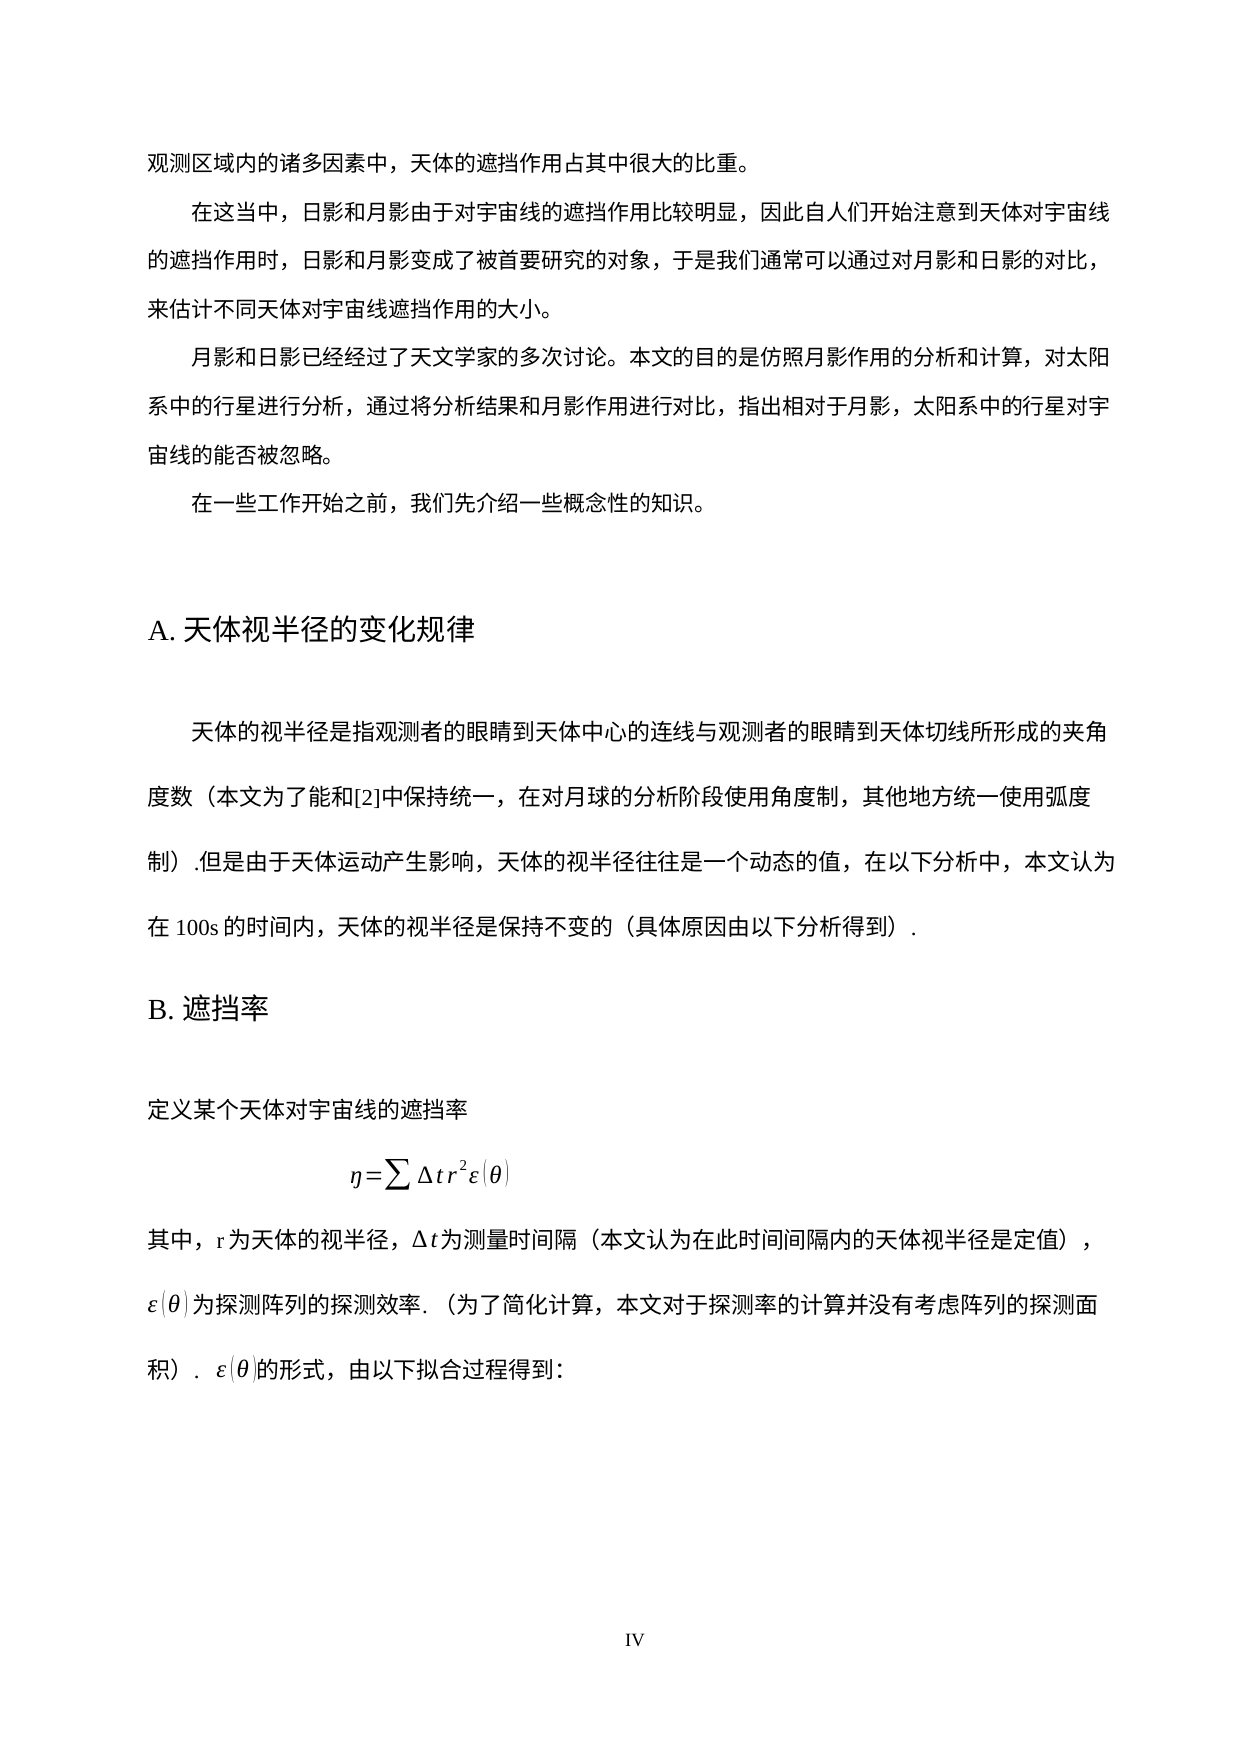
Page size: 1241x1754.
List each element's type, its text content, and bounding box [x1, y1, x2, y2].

list 定义某个天体对宇宙线的遮挡率 [148, 1076, 1122, 1141]
text 月影和日影已经经过了天文学家的多次讨论。本文的目的是仿照月影作用的分析和计算，对太阳系中的行星进行分析，通过将分析结果和月影作用进行对比，指出相对于月影，太阳系中的行星对宇宙线的能否被忽略。 [148, 340, 1122, 470]
text 在这当中，日影和月影由于对宇宙线的遮挡作用比较明显，因此自人们开始注意到天体对宇宙线的遮挡作用时，日影和月影变成了被首要研究的对象，于是我们通常可以通过对月影和日影的对比，来估计不同天体对宇宙线遮挡作用的大小。 [148, 194, 1122, 324]
text 天体的视半径是指观测者的眼睛到天体中心的连线与观测者的眼睛到天体切线所形成的夹角度数（本文为了能和[2]中保持统一，在对月球的分析阶段使用角度制，其他地方统一使用弧度制）.但是由于天体运动产生影响，天体的视半径往往是一个动态的值，在以下分析中，本文认为在100s的时间内，天体的视半径是保持不变的（具体原因由以下分析得到）. [148, 698, 1122, 958]
text 在一些工作开始之前，我们先介绍一些概念性的知识。 [148, 486, 1122, 518]
subtitle 天体视半径的变化规律 [148, 595, 1122, 660]
subtitle 遮挡率 [148, 974, 1122, 1039]
list 其中，r为天体的视半径，为测量时间隔（本文认为在此时间间隔内的天体视半径是定值）， 为探测阵列的探测效率. （为了简化计算，本文对于探测率的计算并没有考虑阵列的探测面积）. 的形式，由以下拟合过程得到： [148, 1206, 1122, 1401]
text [148, 146, 1122, 178]
